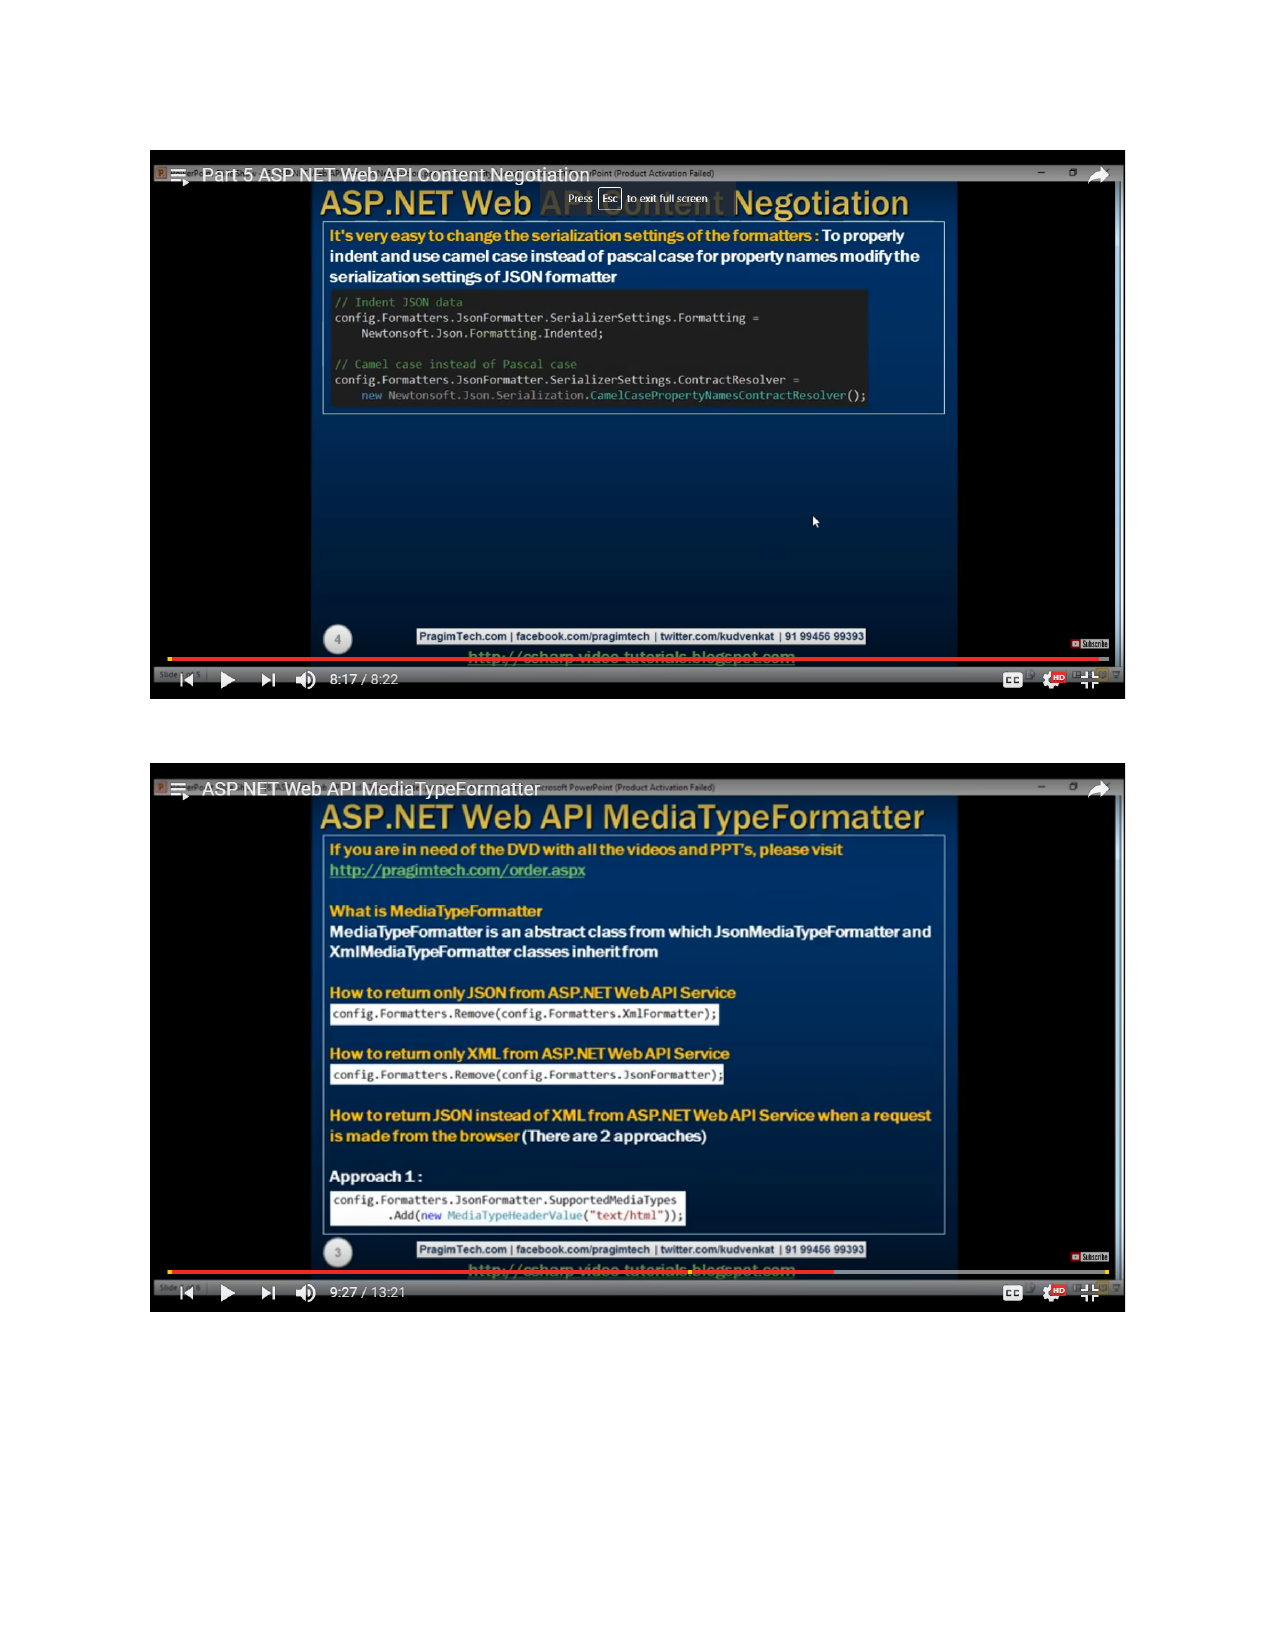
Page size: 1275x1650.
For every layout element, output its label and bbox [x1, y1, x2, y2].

picture [150, 763, 1125, 1312]
picture [150, 150, 1125, 699]
